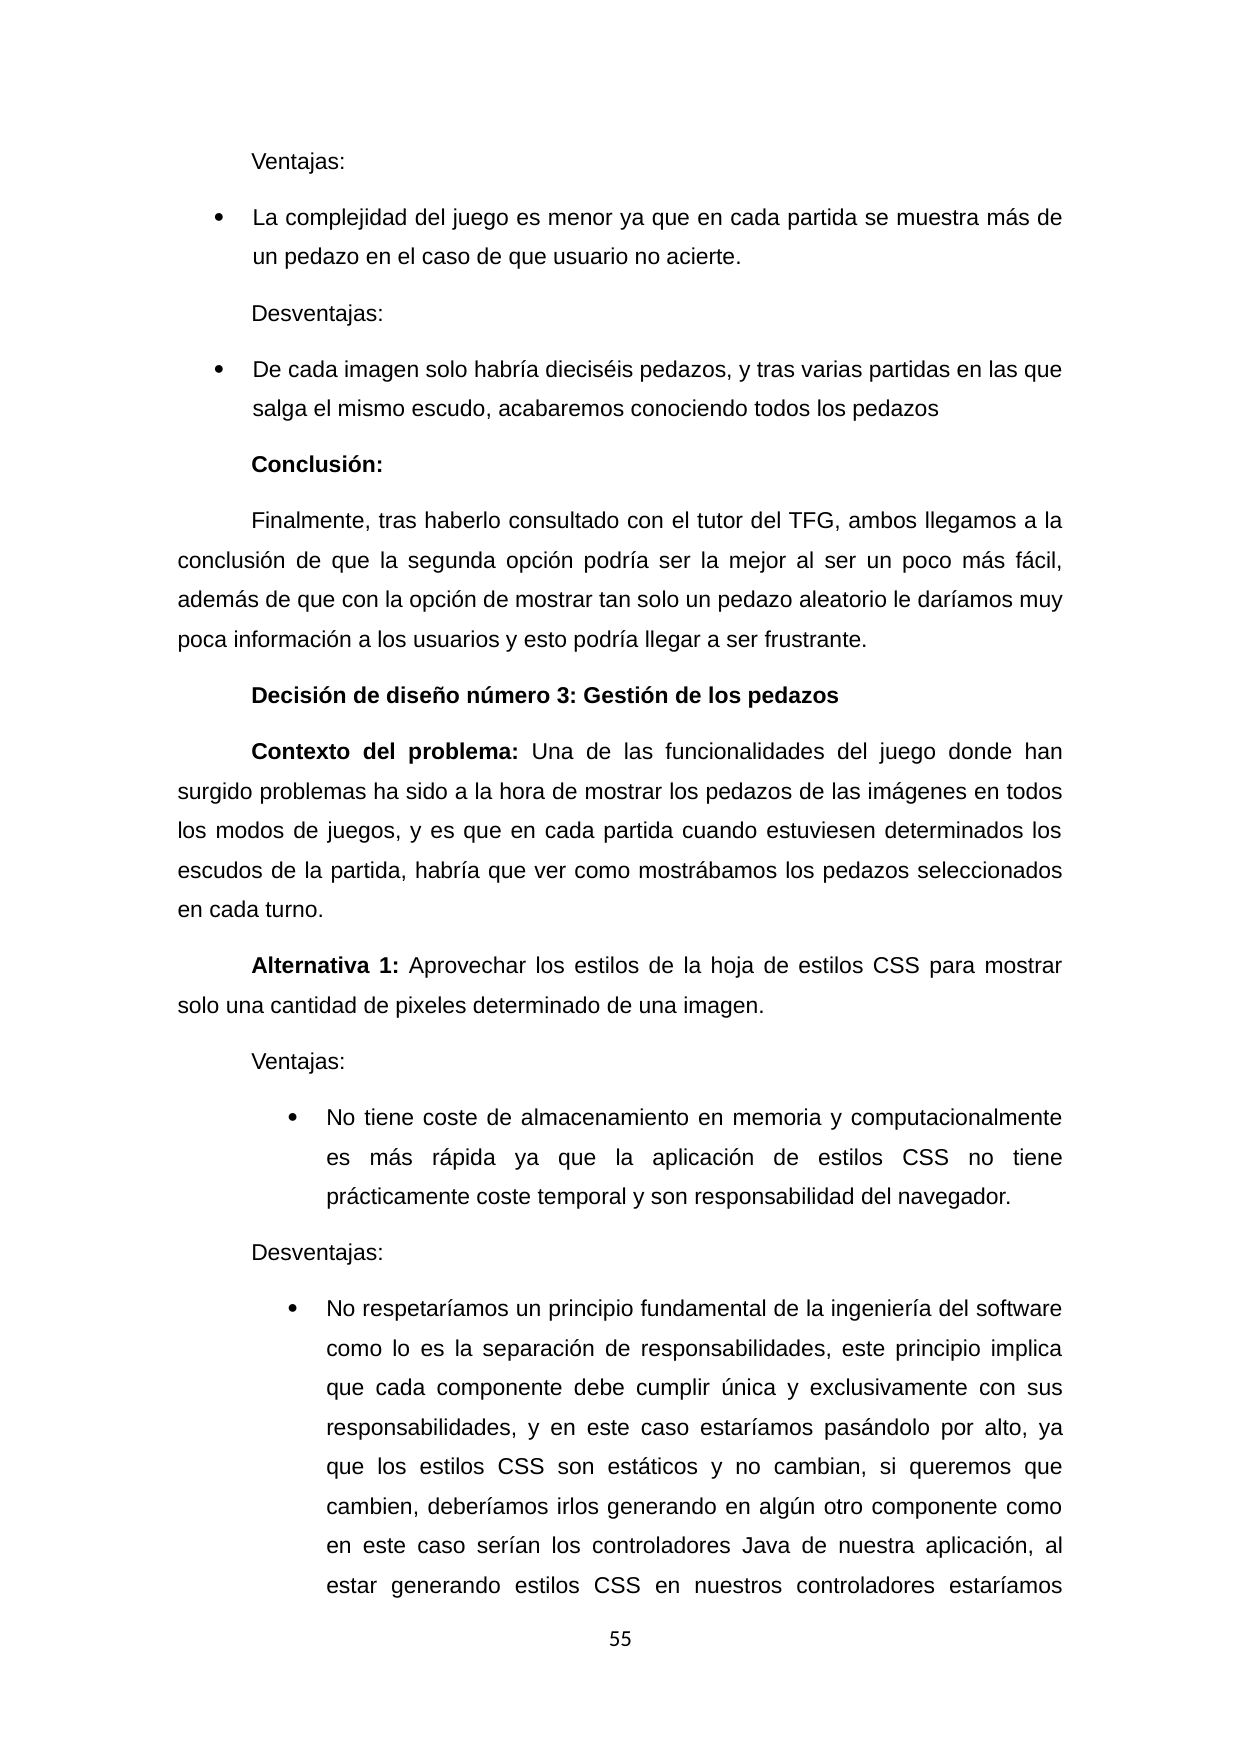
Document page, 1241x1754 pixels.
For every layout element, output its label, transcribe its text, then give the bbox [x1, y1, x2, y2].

text Desventajas: [177, 1239, 1063, 1265]
text Conclusión: [177, 451, 1063, 478]
text Ventajas: [177, 1048, 1063, 1074]
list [288, 1295, 1063, 1598]
text Alternativa 1: Aprovechar los estilos de la hoja de estilos CSS para mostrar solo una cantidad de pixeles determinado de una imagen. [177, 952, 1063, 1018]
text Ventajas: [177, 148, 1063, 174]
list No tiene coste de almacenamiento en memoria y computacionalmente es más rápida ya que la aplicación de estilos CSS no tiene prácticamente coste temporal y son responsabilidad del navegador. [288, 1104, 1063, 1209]
text Decisión de diseño número 3: Gestión de los pedazos [177, 682, 1063, 708]
text Finalmente, tras haberlo consultado con el tutor del TFG, ambos llegamos a la conclusión de que la segunda opción podría ser la mejor al ser un poco más fácil, además de que con la opción de mostrar tan solo un pedazo aleatorio le daríamos muy poca información a los usuarios y esto podría llegar a ser frustrante. [177, 507, 1063, 652]
list De cada imagen solo habría dieciséis pedazos, y tras varias partidas en las que salga el mismo escudo, acabaremos conociendo todos los pedazos [215, 356, 1063, 421]
text Contexto del problema: Una de las funcionalidades del juego donde han surgido problemas ha sido a la hora de mostrar los pedazos de las imágenes en todos los modos de juegos, y es que en cada partida cuando estuviesen determinados los escudos de la partida, habría que ver como mostrábamos los pedazos seleccionados en cada turno. [177, 738, 1063, 922]
text Desventajas: [177, 299, 1063, 326]
list La complejidad del juego es menor ya que en cada partida se muestra más de un pedazo en el caso de que usuario no acierte. [215, 204, 1063, 270]
